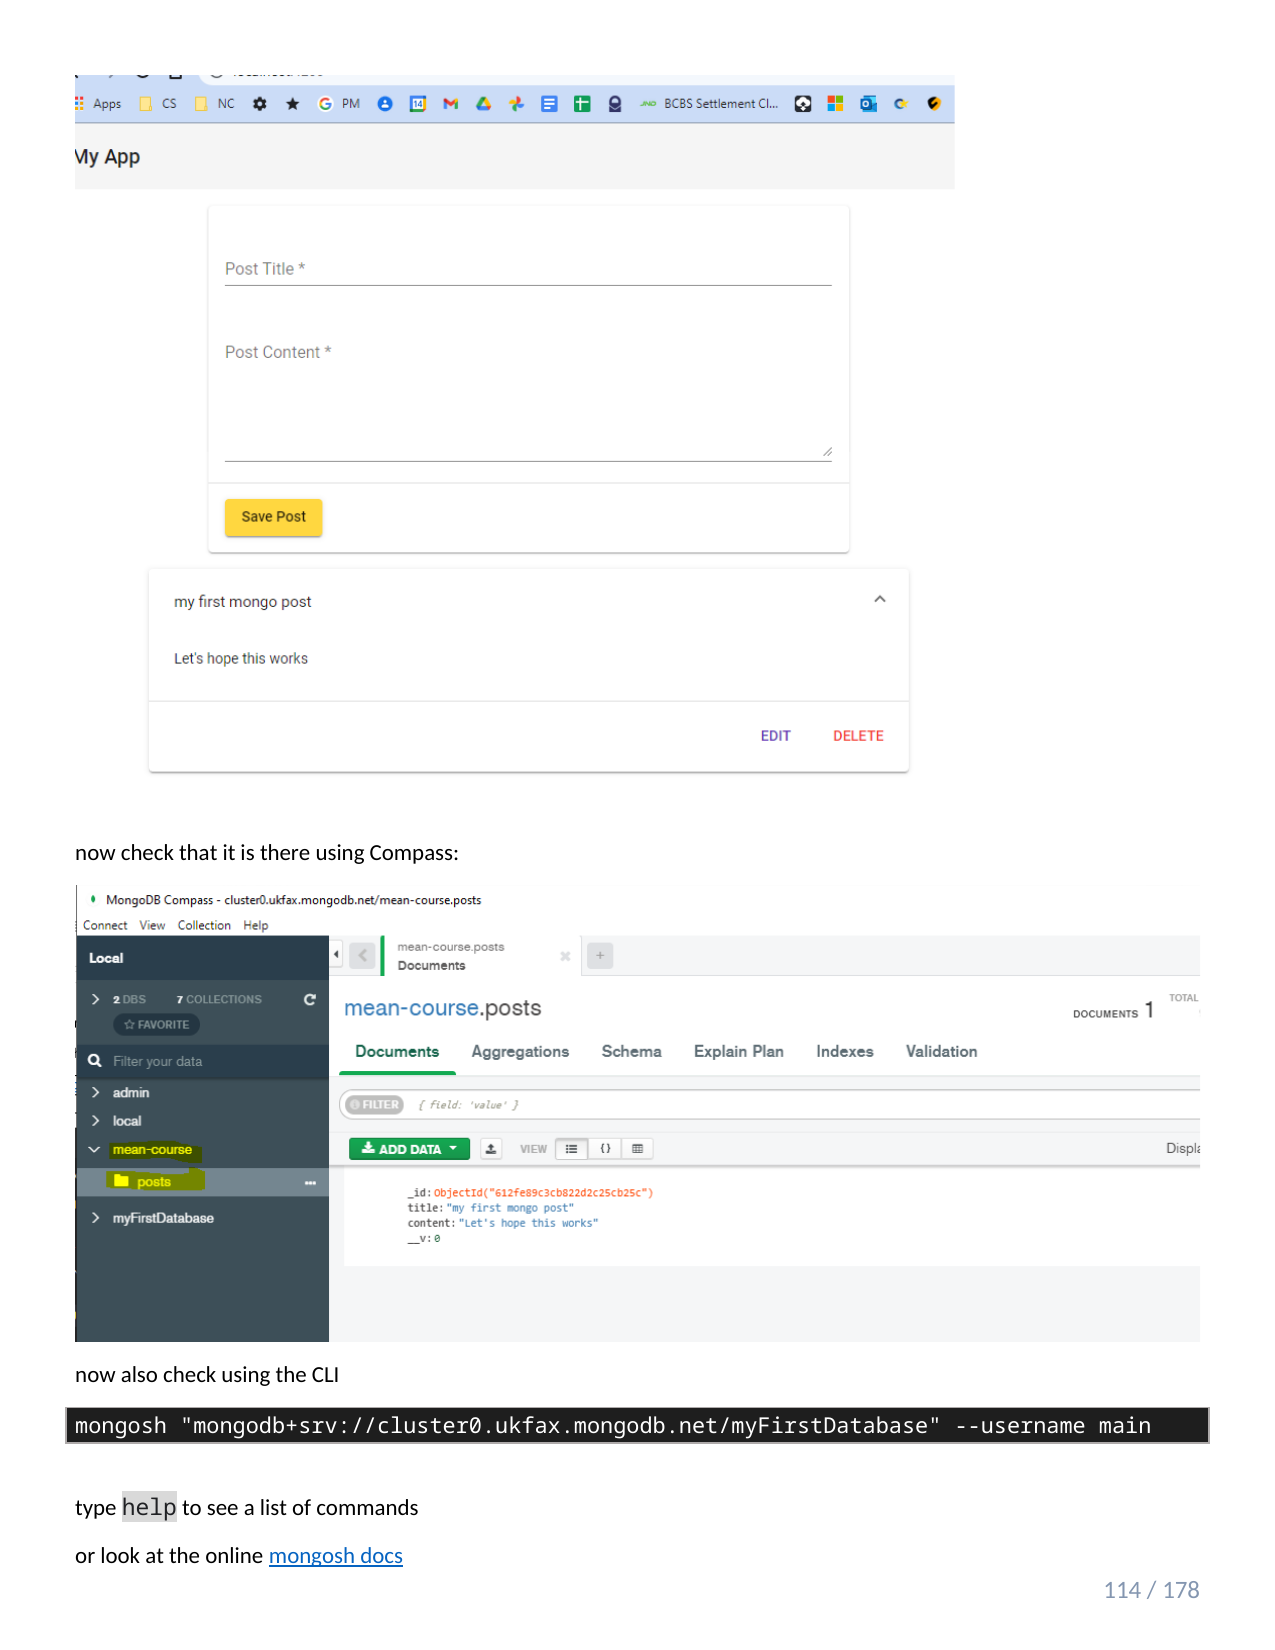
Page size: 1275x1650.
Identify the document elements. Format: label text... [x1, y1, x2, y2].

text type help to see a list of commands [177, 1491, 1200, 1522]
text now check that it is there using Compass: [75, 838, 1200, 866]
picture [75, 75, 955, 820]
text mongosh "mongodb+srv://cluster0.ukfax.mongodb.net/myFirstDatabase" --username main [67, 1408, 1208, 1442]
text now also check using the CLI [75, 1360, 1200, 1388]
text or look at the online mongosh docs [75, 1541, 1200, 1569]
picture [75, 885, 1200, 1342]
